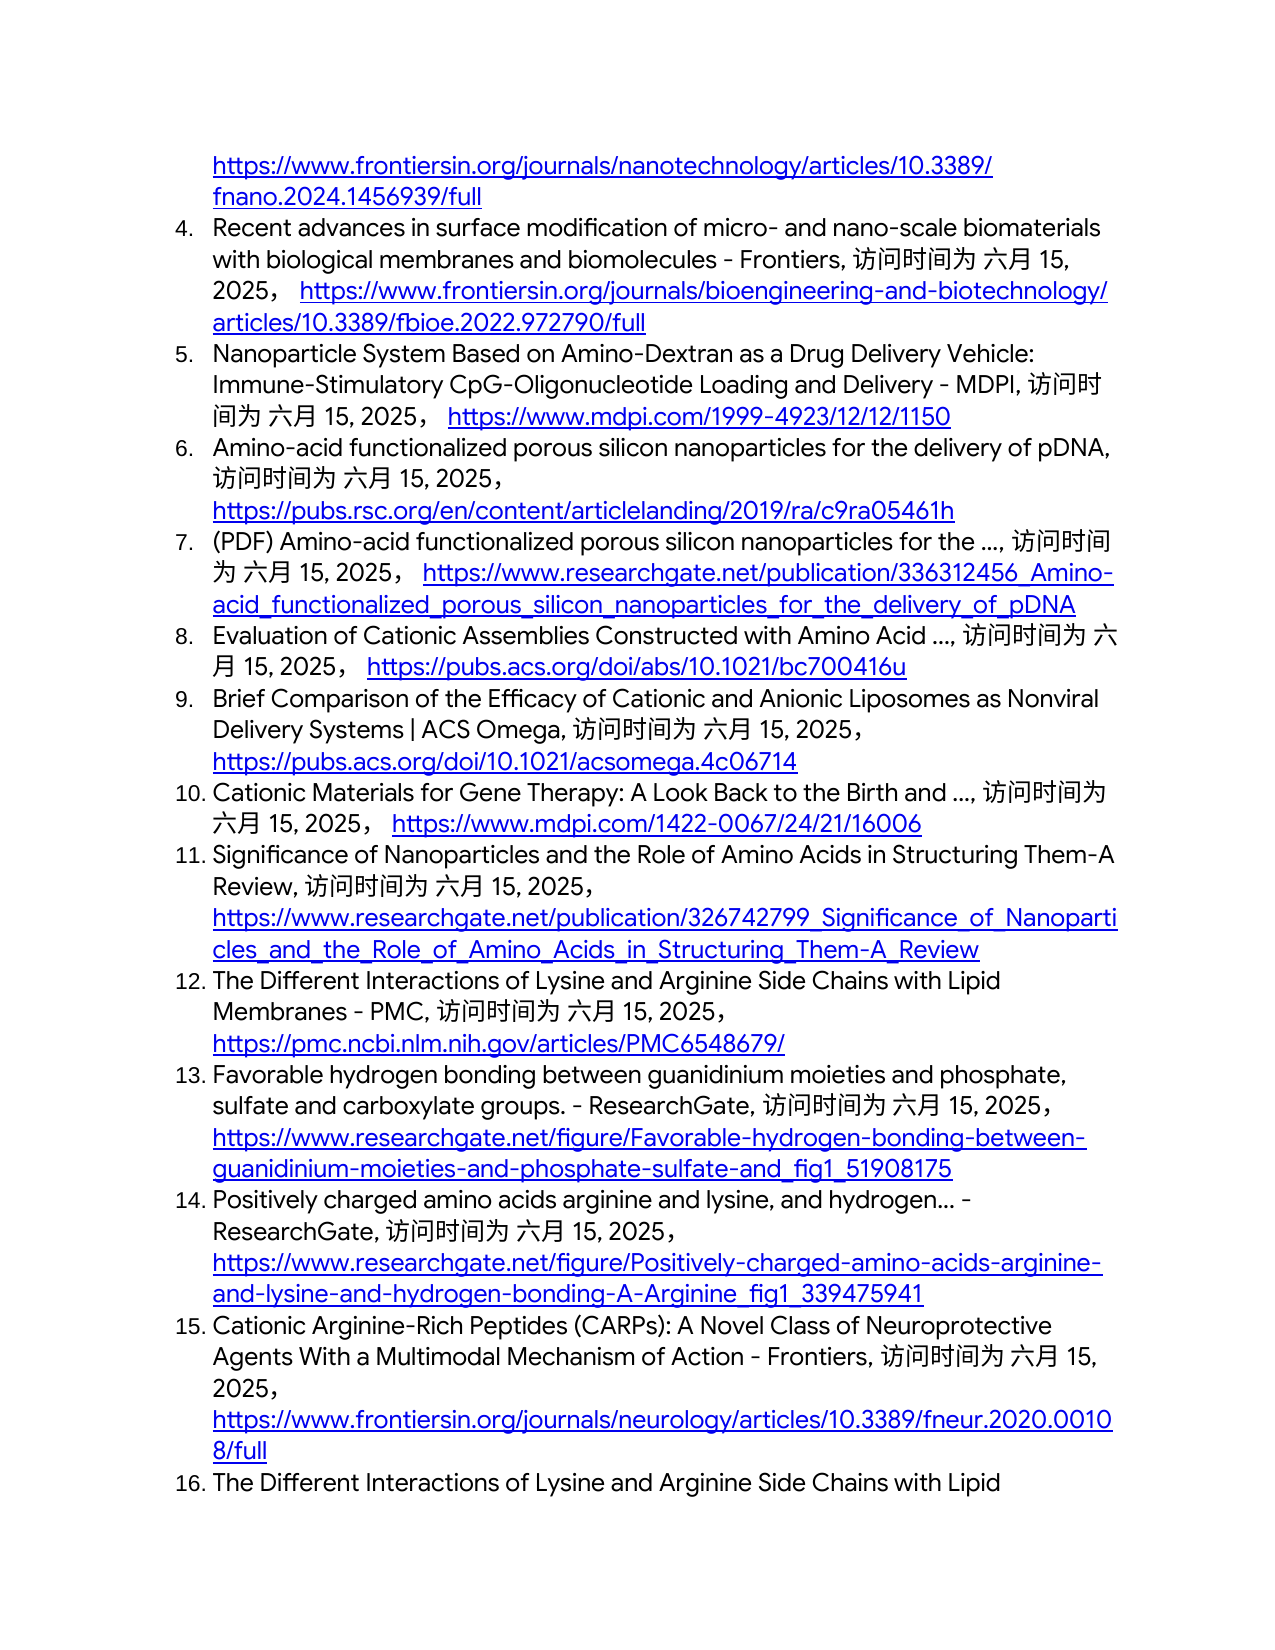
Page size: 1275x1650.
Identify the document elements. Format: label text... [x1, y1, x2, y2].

list Positively charged amino acids arginine and lysine, and hydrogen... - ResearchGate, 访问时间为 六月 15, 2025， https://www.researchgate.net/figure/Positively-charged-amino-acids-arginine-and-lysine-and-hydrogen-bonding-A-Arginine_fig1_339475941 [175, 1185, 1125, 1310]
list Significance of Nanoparticles and the Role of Amino Acids in Structuring Them-A Review, 访问时间为 六月 15, 2025， https://www.researchgate.net/publication/326742799_Significance_of_Nanoparticles_and_the_Role_of_Amino_Acids_in_Structuring_Them-A_Review [175, 840, 1125, 965]
list Favorable hydrogen bonding between guanidinium moieties and phosphate, sulfate and carboxylate groups. - ResearchGate, 访问时间为 六月 15, 2025， https://www.researchgate.net/figure/Favorable-hydrogen-bonding-between-guanidinium-moieties-and-phosphate-sulfate-and_fig1_51908175 [175, 1059, 1125, 1185]
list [175, 1467, 1125, 1498]
list Nanoparticle System Based on Amino-Dextran as a Drug Delivery Vehicle: Immune-Stimulatory CpG-Oligonucleotide Loading and Delivery - MDPI, 访问时间为 六月 15, 2025， https://www.mdpi.com/1999-4923/12/12/1150 [175, 338, 1125, 432]
list Evaluation of Cationic Assemblies Constructed with Amino Acid ..., 访问时间为 六月 15, 2025， https://pubs.acs.org/doi/abs/10.1021/bc700416u [175, 620, 1125, 683]
list Amino-acid functionalized porous silicon nanoparticles for the delivery of pDNA, 访问时间为 六月 15, 2025， https://pubs.rsc.org/en/content/articlelanding/2019/ra/c9ra05461h [175, 432, 1125, 526]
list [175, 150, 1125, 213]
list Recent advances in surface modification of micro- and nano-scale biomaterials with biological membranes and biomolecules - Frontiers, 访问时间为 六月 15, 2025， https://www.frontiersin.org/journals/bioengineering-and-biotechnology/articles/10.3389/fbioe.2022.972790/full [175, 213, 1125, 338]
list (PDF) Amino-acid functionalized porous silicon nanoparticles for the ..., 访问时间为 六月 15, 2025， https://www.researchgate.net/publication/336312456_Amino-acid_functionalized_porous_silicon_nanoparticles_for_the_delivery_of_pDNA [175, 526, 1125, 620]
list Cationic Arginine-Rich Peptides (CARPs): A Novel Class of Neuroprotective Agents With a Multimodal Mechanism of Action - Frontiers, 访问时间为 六月 15, 2025， https://www.frontiersin.org/journals/neurology/articles/10.3389/fneur.2020.00108/full [175, 1310, 1125, 1467]
list The Different Interactions of Lysine and Arginine Side Chains with Lipid Membranes - PMC, 访问时间为 六月 15, 2025， https://pmc.ncbi.nlm.nih.gov/articles/PMC6548679/ [175, 965, 1125, 1059]
list Brief Comparison of the Efficacy of Cationic and Anionic Liposomes as Nonviral Delivery Systems | ACS Omega, 访问时间为 六月 15, 2025， https://pubs.acs.org/doi/10.1021/acsomega.4c06714 [175, 683, 1125, 777]
list Cationic Materials for Gene Therapy: A Look Back to the Birth and ..., 访问时间为 六月 15, 2025， https://www.mdpi.com/1422-0067/24/21/16006 [175, 777, 1125, 840]
